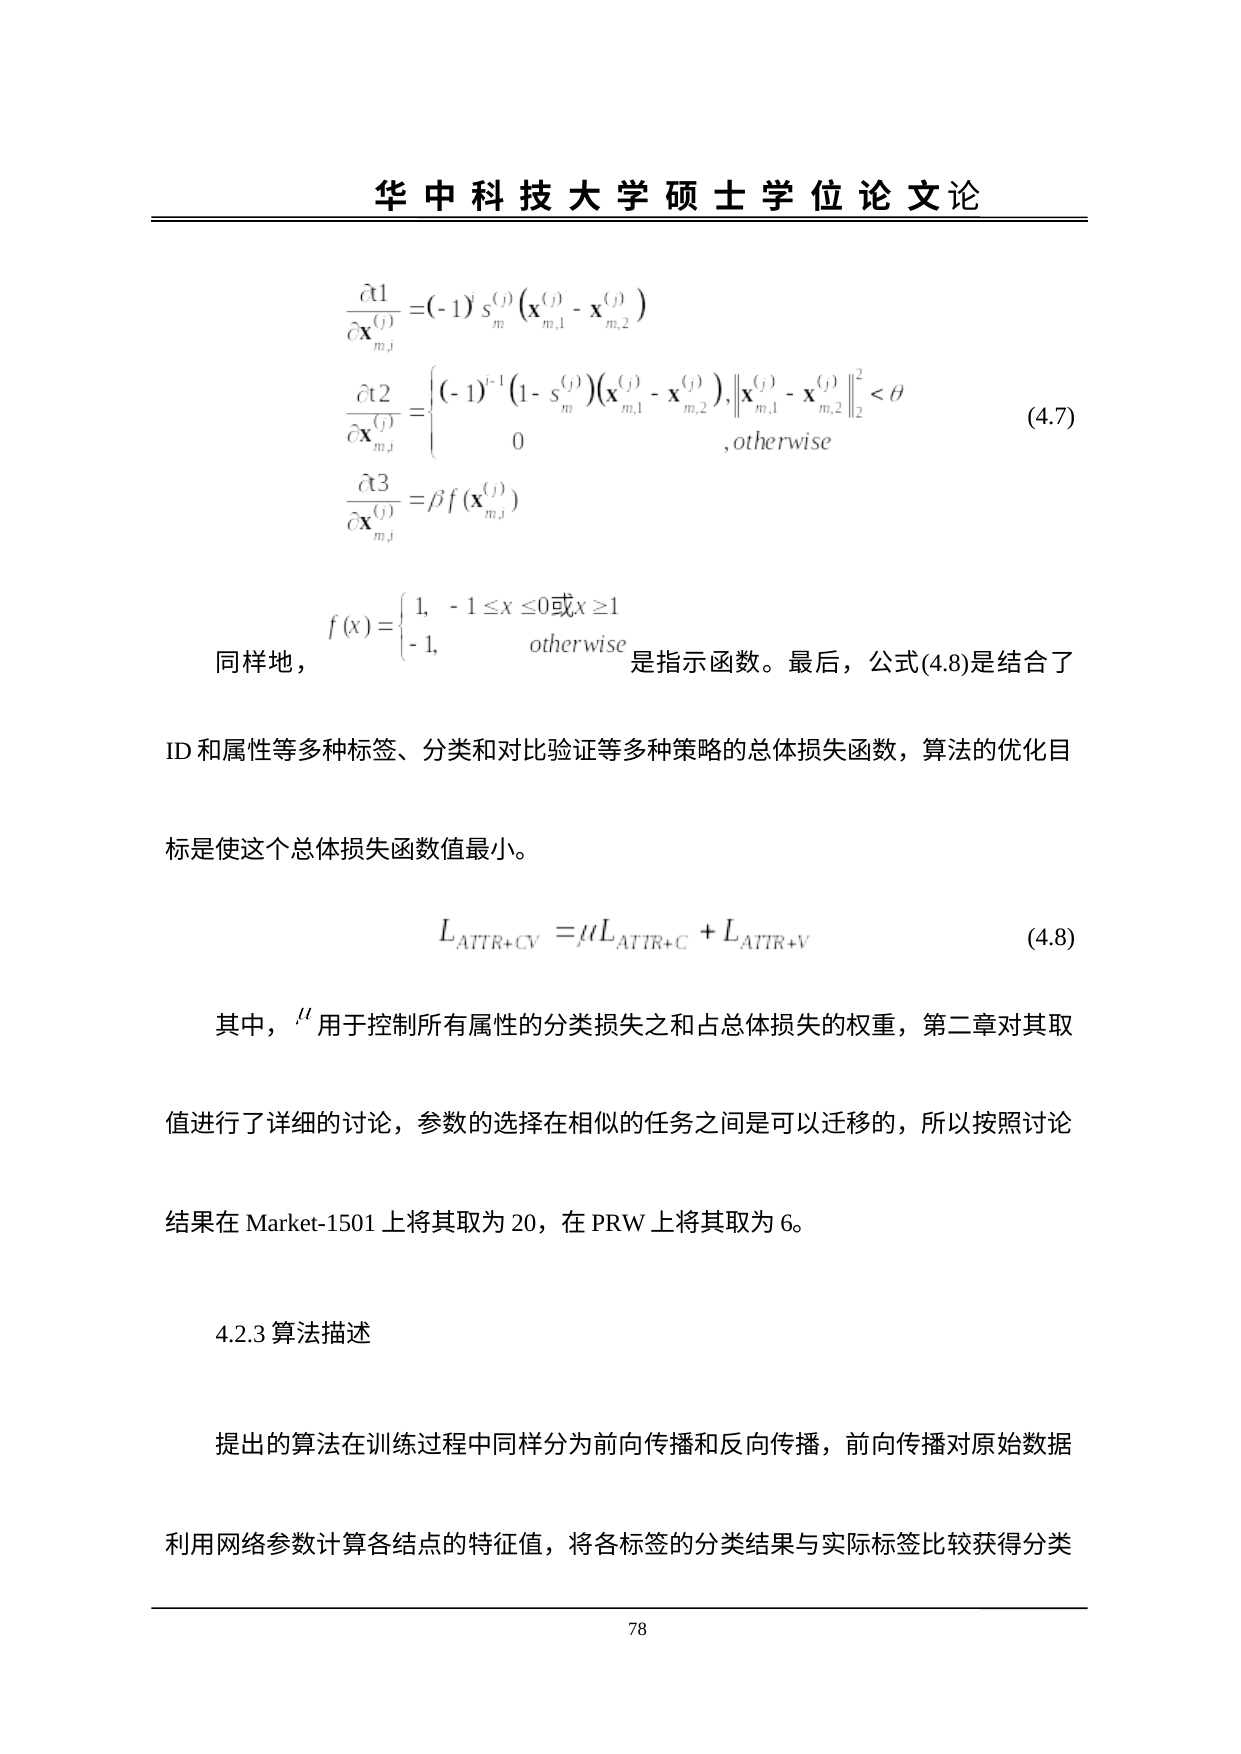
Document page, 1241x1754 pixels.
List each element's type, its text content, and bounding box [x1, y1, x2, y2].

text (4.7) [165, 267, 1075, 564]
text (4.8) [165, 903, 1075, 969]
text 同样地，是指示函数。最后，公式(4.8)是结合了ID和属性等多种标签、分类和对比验证等多种策略的总体损失函数，算法的优化目标是使这个总体损失函数值最小。 [165, 583, 1075, 880]
subtitle 4.2.3 算法描述 [165, 1299, 1075, 1365]
text 其中，用于控制所有属性的分类损失之和占总体损失的权重，第二章对其取值进行了详细的讨论，参数的选择在相似的任务之间是可以迁移的，所以按照讨论结果在Market-1501上将其取为20，在PRW上将其取为6。 [165, 989, 1075, 1254]
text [165, 1410, 1075, 1575]
